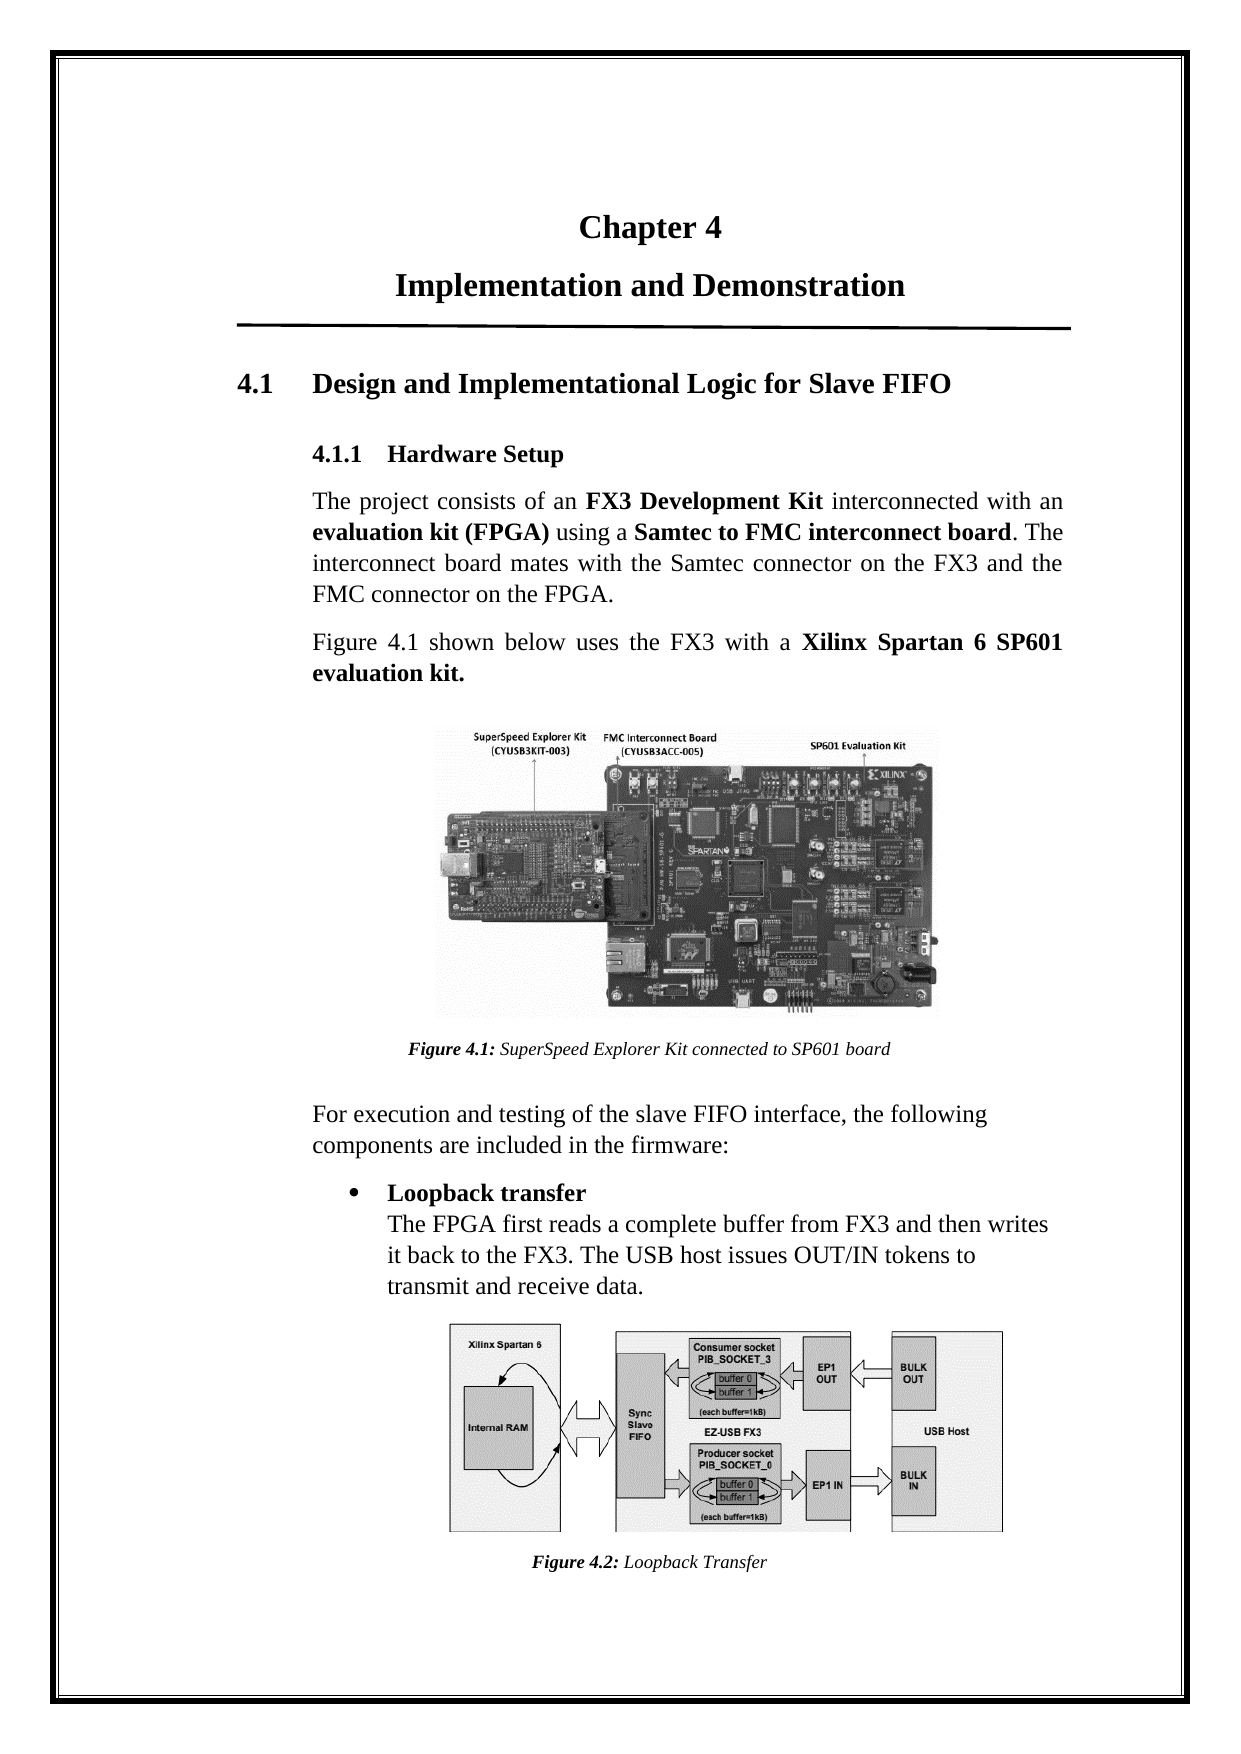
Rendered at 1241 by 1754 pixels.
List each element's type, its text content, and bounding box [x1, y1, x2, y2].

picture [446, 1322, 1004, 1532]
text Figure 4.2: Loopback Transfer [237, 1551, 1063, 1573]
text Implementation and Demonstration [237, 265, 1063, 303]
text Figure 4.1: SuperSpeed Explorer Kit connected to SP601 board [237, 1038, 1063, 1059]
text 4.1 Design and Implementational Logic for Slave FIFO [237, 367, 1063, 400]
picture [434, 725, 940, 1018]
text Figure 4.1 shown below uses the FX3 with a Xilinx Spartan 6 SP601 evaluation kit. [312, 627, 1063, 687]
text Chapter 4 [237, 207, 1063, 245]
text The project consists of an FX3 Development Kit interconnected with an evaluation kit (FPGA) using a Samtec to FMC interconnect board. The interconnect board mates with the Samtec connector on the FX3 and the FMC connector on the FPGA. [312, 486, 1063, 608]
list Loopback transfer The FPGA first reads a complete buffer from FX3 and then writes it back to the FX3. The USB host issues OUT/IN tokens to transmit and receive data. [349, 1178, 1063, 1300]
text For execution and testing of the slave FIFO interface, the following components are included in the firmware: [312, 1099, 1063, 1159]
text 4.1.1 Hardware Setup [312, 439, 1063, 467]
